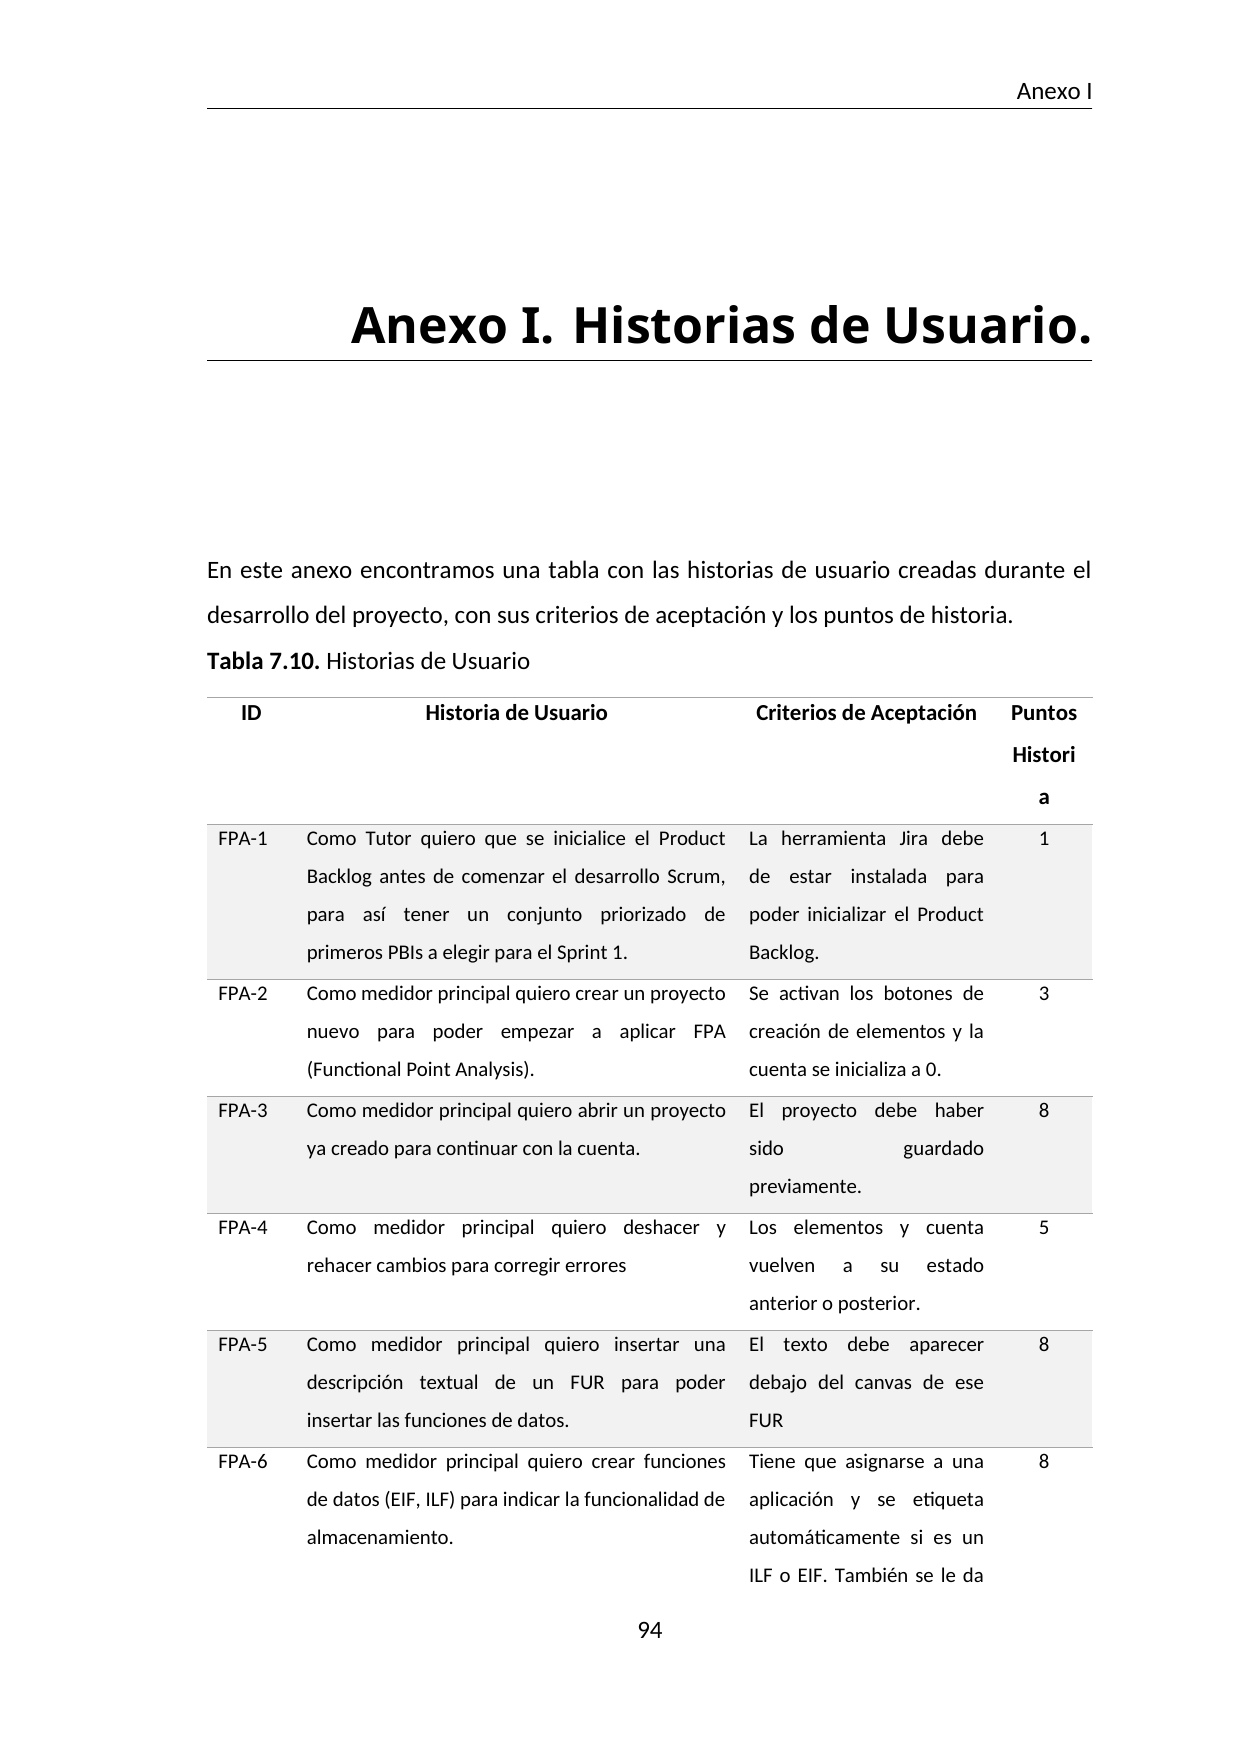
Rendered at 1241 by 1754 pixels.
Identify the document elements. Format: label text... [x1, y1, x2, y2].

text En este anexo encontramos una tabla con las historias de usuario creadas durante el desarrollo del proyecto, con sus criterios de aceptación y los puntos de historia. [207, 554, 1092, 630]
table_cell El proyecto debe haber sido guardado previamente. [738, 1097, 995, 1213]
table_cell El texto debe aparecer debajo del canvas de ese FUR [738, 1331, 995, 1447]
table_header Criterios de Aceptación [738, 698, 995, 824]
table_header Puntos Historia [995, 698, 1092, 824]
table_cell Como medidor principal quiero abrir un proyecto ya creado para continuar con la cuenta. [295, 1097, 738, 1213]
table_cell FPA-1 [207, 825, 295, 979]
table_cell FPA-3 [207, 1097, 295, 1213]
table_cell 8 [995, 1331, 1092, 1447]
table_cell 3 [995, 980, 1092, 1096]
table_cell La herramienta Jira debe de estar instalada para poder inicializar el Product Backlog. [738, 825, 995, 979]
table_cell FPA-2 [207, 980, 295, 1096]
table_header Historia de Usuario [295, 698, 738, 824]
table_cell 5 [995, 1214, 1092, 1330]
text Historias de Usuario. [207, 289, 1092, 360]
table_cell 8 [995, 1097, 1092, 1213]
table_cell FPA-5 [207, 1331, 295, 1447]
table_cell Como Tutor quiero que se inicialice el Product Backlog antes de comenzar el desarrollo Scrum, para así tener un conjunto priorizado de primeros PBIs a elegir para el Sprint 1. [295, 825, 738, 979]
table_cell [295, 1448, 738, 1588]
table_cell Como medidor principal quiero crear un proyecto nuevo para poder empezar a aplicar FPA (Functional Point Analysis). [295, 980, 738, 1096]
table_cell Se activan los botones de creación de elementos y la cuenta se inicializa a 0. [738, 980, 995, 1096]
table_cell 8 [995, 1448, 1092, 1588]
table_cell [738, 1448, 995, 1588]
table_cell Como medidor principal quiero insertar una descripción textual de un FUR para poder insertar las funciones de datos. [295, 1331, 738, 1447]
table_cell Como medidor principal quiero deshacer y rehacer cambios para corregir errores [295, 1214, 738, 1330]
table_cell FPA-4 [207, 1214, 295, 1330]
table_cell 1 [995, 825, 1092, 979]
table_cell Los elementos y cuenta vuelven a su estado anterior o posterior. [738, 1214, 995, 1330]
table_cell FPA-6 [207, 1448, 295, 1588]
table_header ID [207, 698, 295, 824]
